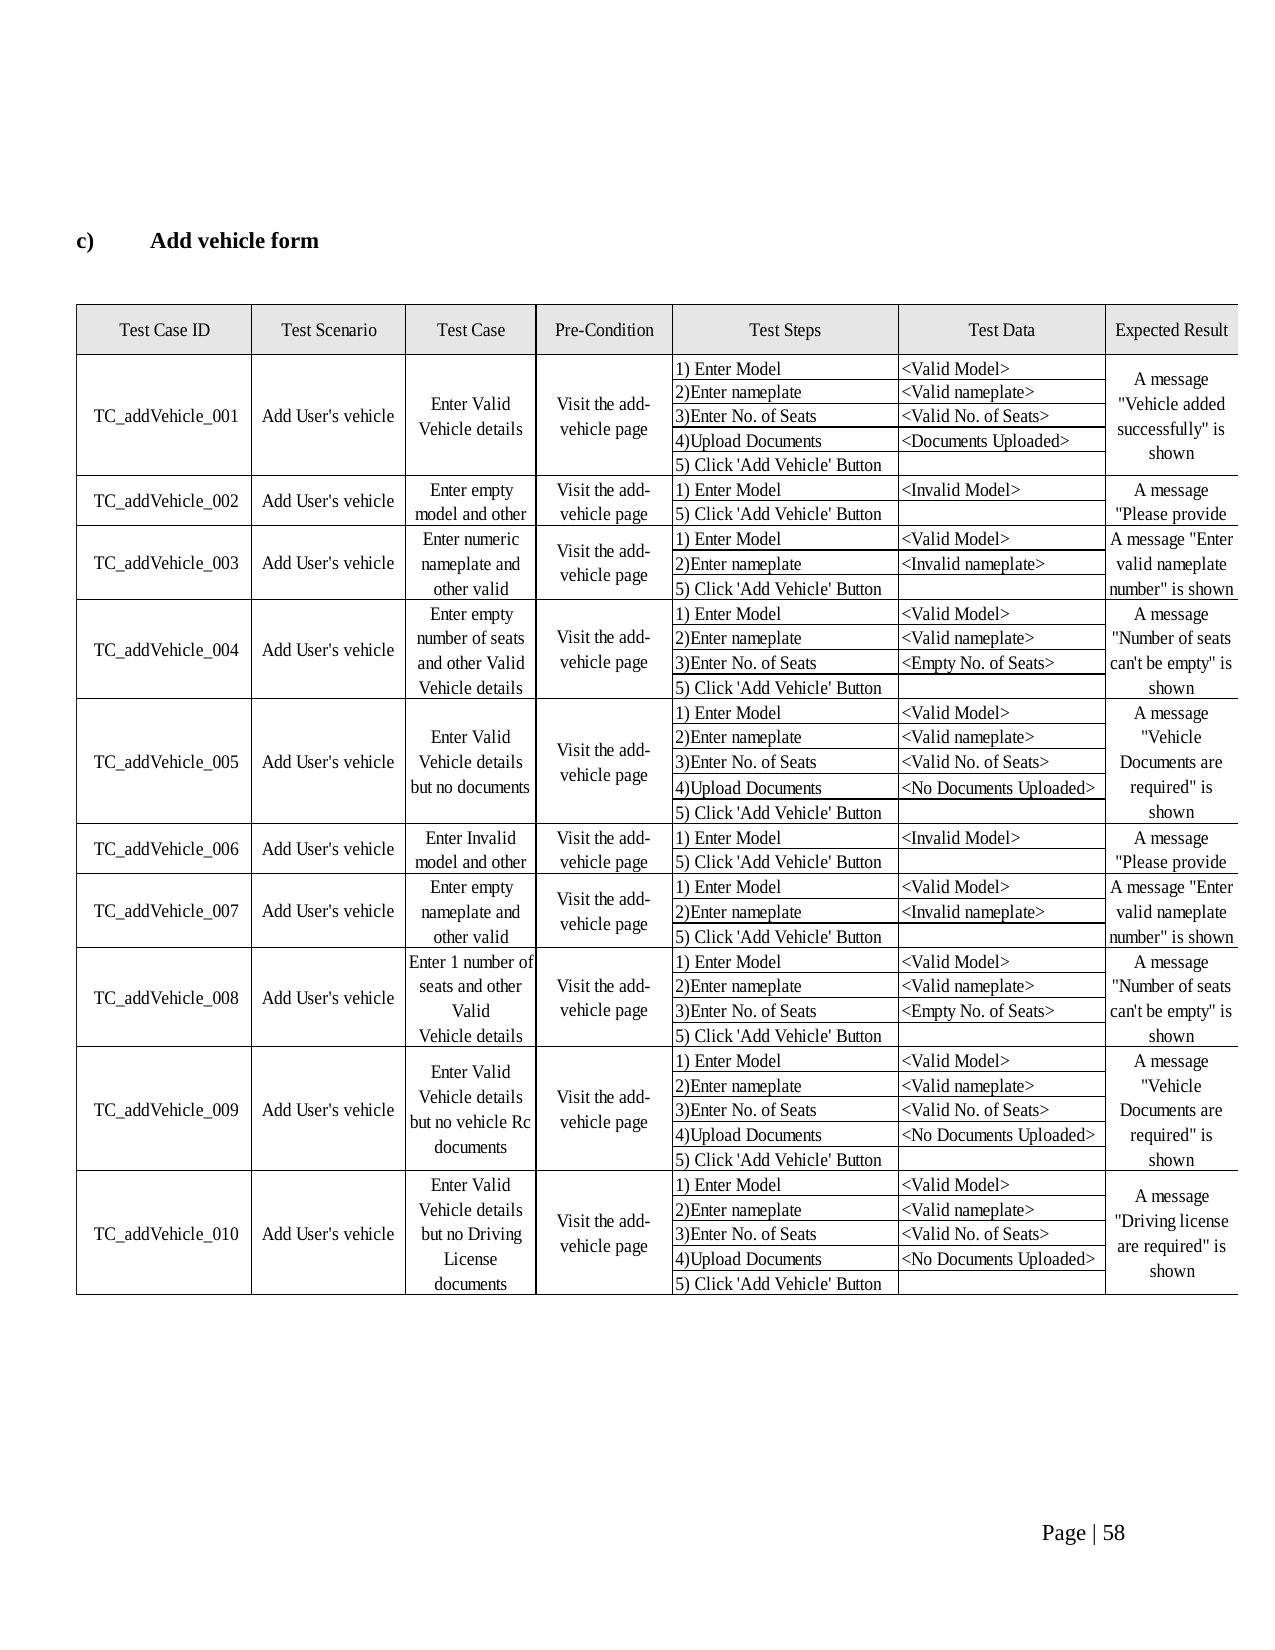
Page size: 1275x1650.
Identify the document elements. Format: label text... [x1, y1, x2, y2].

list Add vehicle form [76, 227, 1125, 253]
